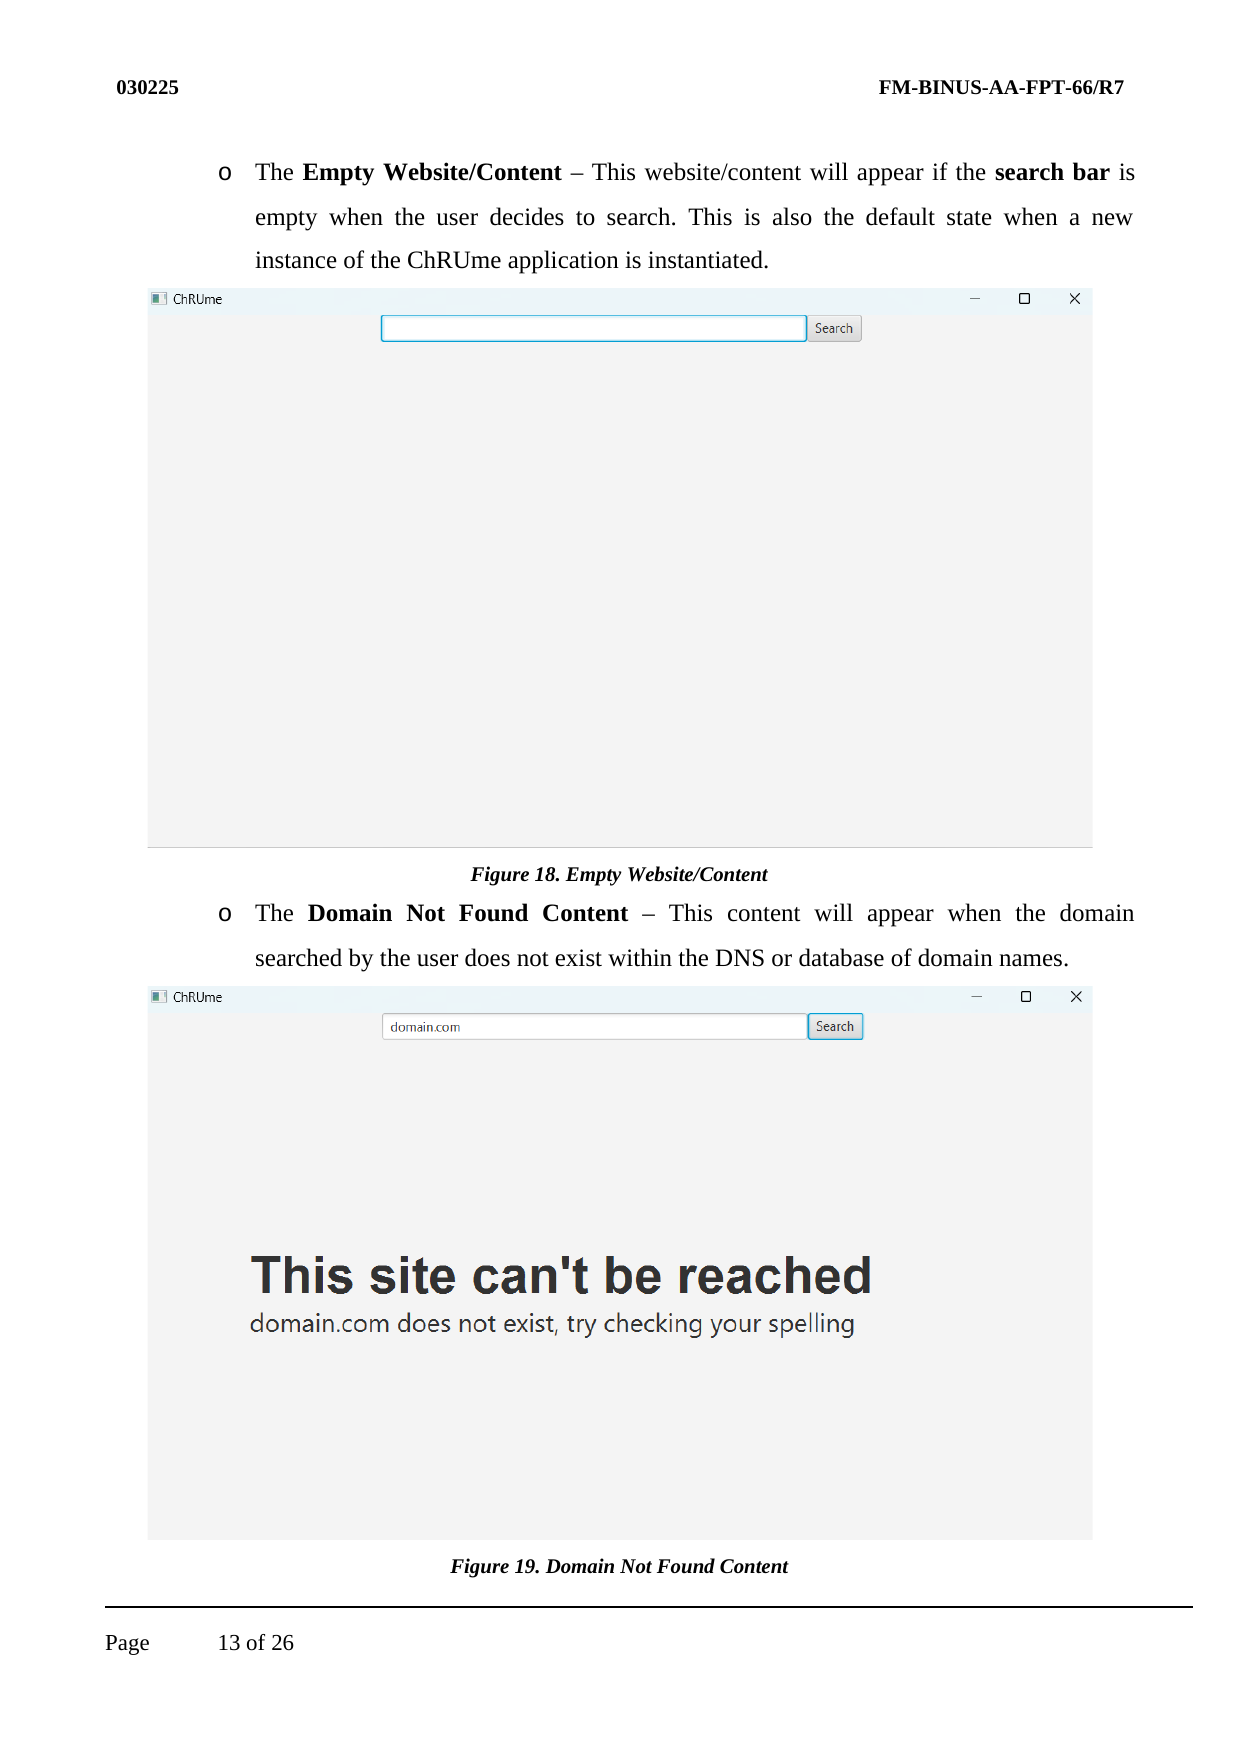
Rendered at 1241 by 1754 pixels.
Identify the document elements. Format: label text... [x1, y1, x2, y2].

list The Empty Website/Content – This website/content will appear if the search bar is empty when the user decides to search. This is also the default state when a new instance of the ChRUme application is instantiated. [217, 157, 1135, 274]
picture [147, 986, 1093, 1540]
list The Domain Not Found Content – This content will appear when the domain searched by the user does not exist within the DNS or database of domain names. [217, 898, 1135, 972]
text Figure 18. Empty Website/Content [105, 862, 1135, 886]
text Figure 19. Domain Not Found Content [105, 1554, 1135, 1578]
picture [147, 288, 1093, 848]
